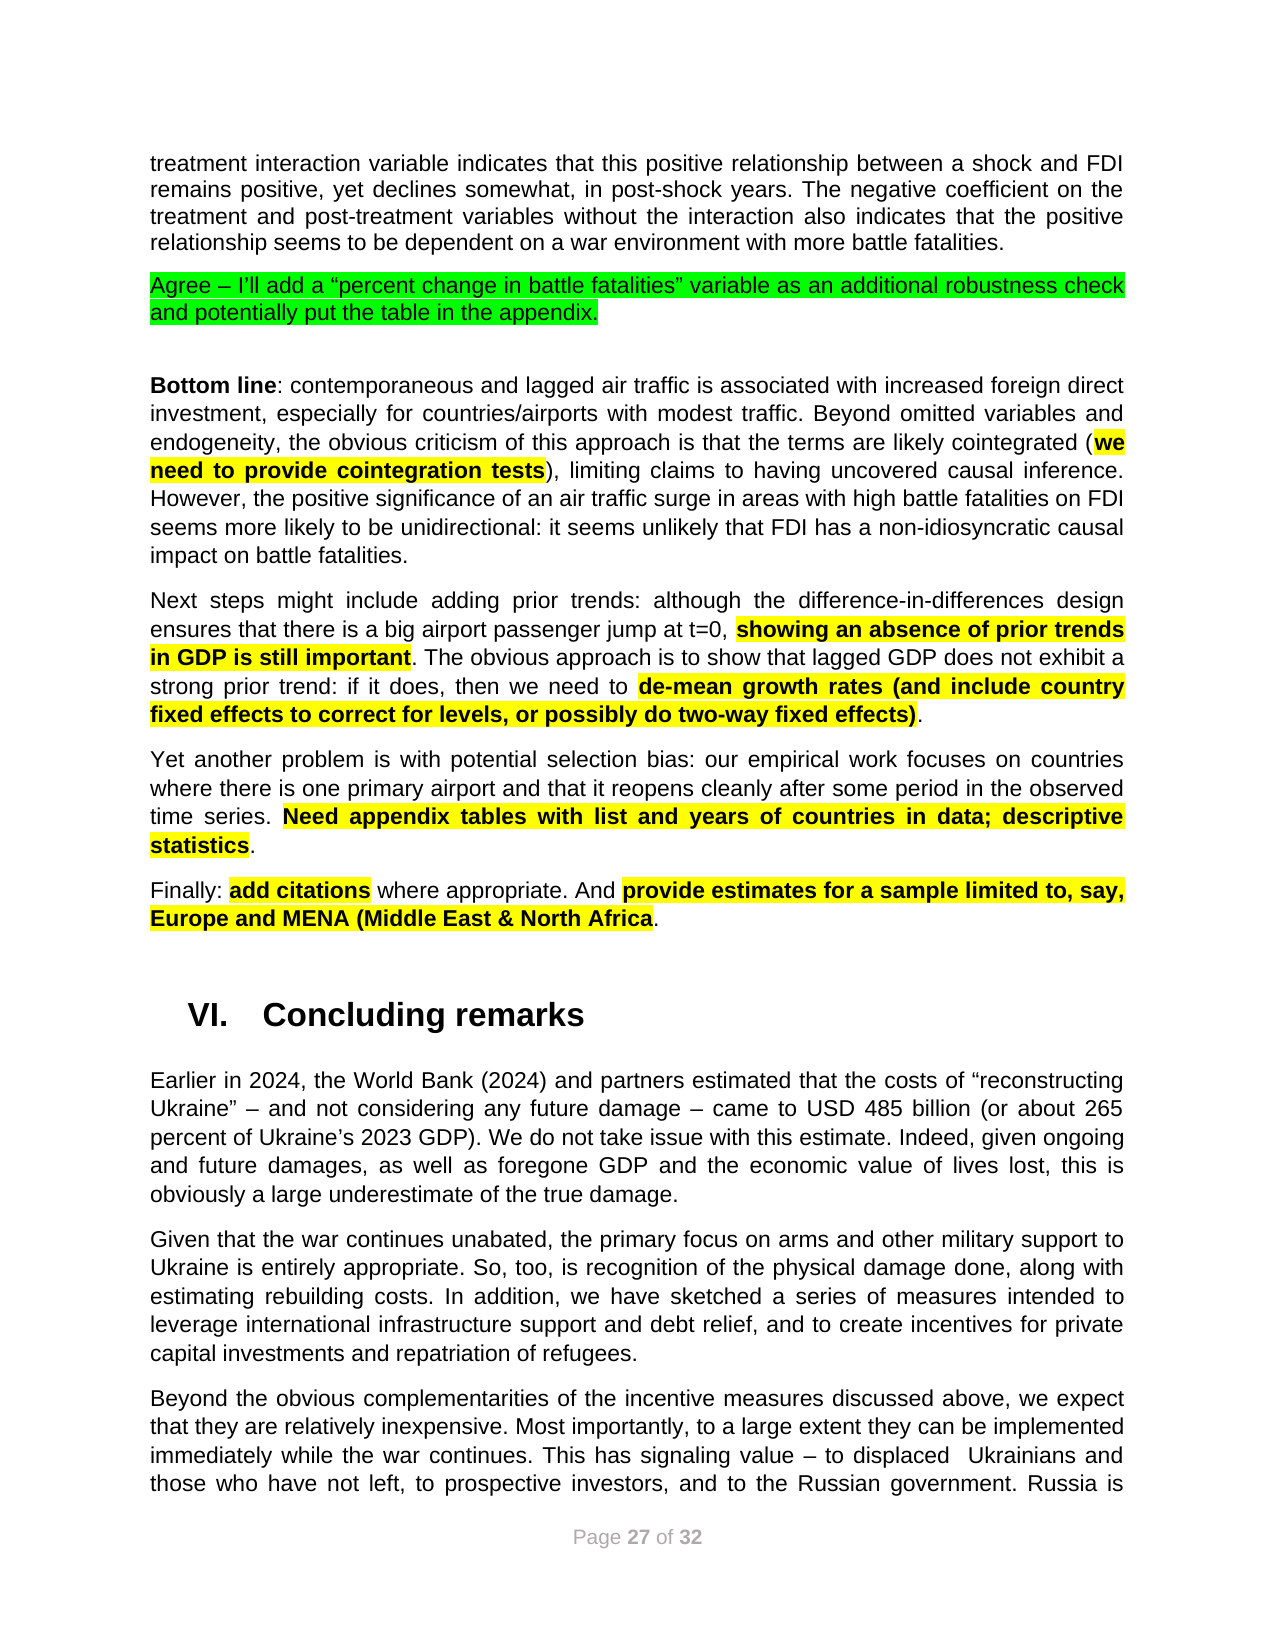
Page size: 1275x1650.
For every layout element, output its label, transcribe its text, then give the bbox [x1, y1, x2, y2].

text Finally: add citations where appropriate. And provide estimates for a sample limited to, say, Europe and MENA (Middle East & North Africa. [150, 877, 1125, 931]
text Yet another problem is with potential selection bias: our empirical work focuses on countries where there is one primary airport and that it reopens cleanly after some period in the observed time series. Need appendix tables with list and years of countries in data; descriptive statistics. [150, 746, 1125, 858]
text Bottom line: contemporaneous and lagged air traffic is associated with increased foreign direct investment, especially for countries/airports with modest traffic. Beyond omitted variables and endogeneity, the obvious criticism of this approach is that the terms are likely cointegrated (we need to provide cointegration tests), limiting claims to having uncovered causal inference. However, the positive significance of an air traffic surge in areas with high battle fatalities on FDI seems more likely to be unidirectional: it seems unlikely that FDI has a non-idiosyncratic causal impact on battle fatalities. [150, 372, 1125, 569]
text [150, 150, 1125, 255]
text Given that the war continues unabated, the primary focus on arms and other military support to Ukraine is entirely appropriate. So, too, is recognition of the physical damage done, along with estimating rebuilding costs. In addition, we have sketched a series of measures intended to leverage international infrastructure support and debt relief, and to create incentives for private capital investments and repatriation of refugees. [150, 1226, 1125, 1366]
text Next steps might include adding prior trends: although the difference-in-differences design ensures that there is a big airport passenger jump at t=0, showing an absence of prior trends in GDP is still important. The obvious approach is to show that lagged GDP does not exhibit a strong prior trend: if it does, then we need to de-mean growth rates (and include country fixed effects to correct for levels, or possibly do two-way fixed effects). [150, 587, 1125, 727]
list Concluding remarks [187, 995, 1125, 1034]
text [150, 1385, 1125, 1496]
text Earlier in 2024, the World Bank (2024) and partners estimated that the costs of “reconstructing Ukraine” – and not considering any future damage – came to USD 485 billion (or about 265 percent of Ukraine’s 2023 GDP). We do not take issue with this estimate. Indeed, given ongoing and future damages, as well as foregone GDP and the economic value of lives lost, this is obviously a large underestimate of the true damage. [150, 1067, 1125, 1207]
text Agree – I’ll add a “percent change in battle fatalities” variable as an additional robustness check and potentially put the table in the appendix. [150, 298, 1125, 325]
